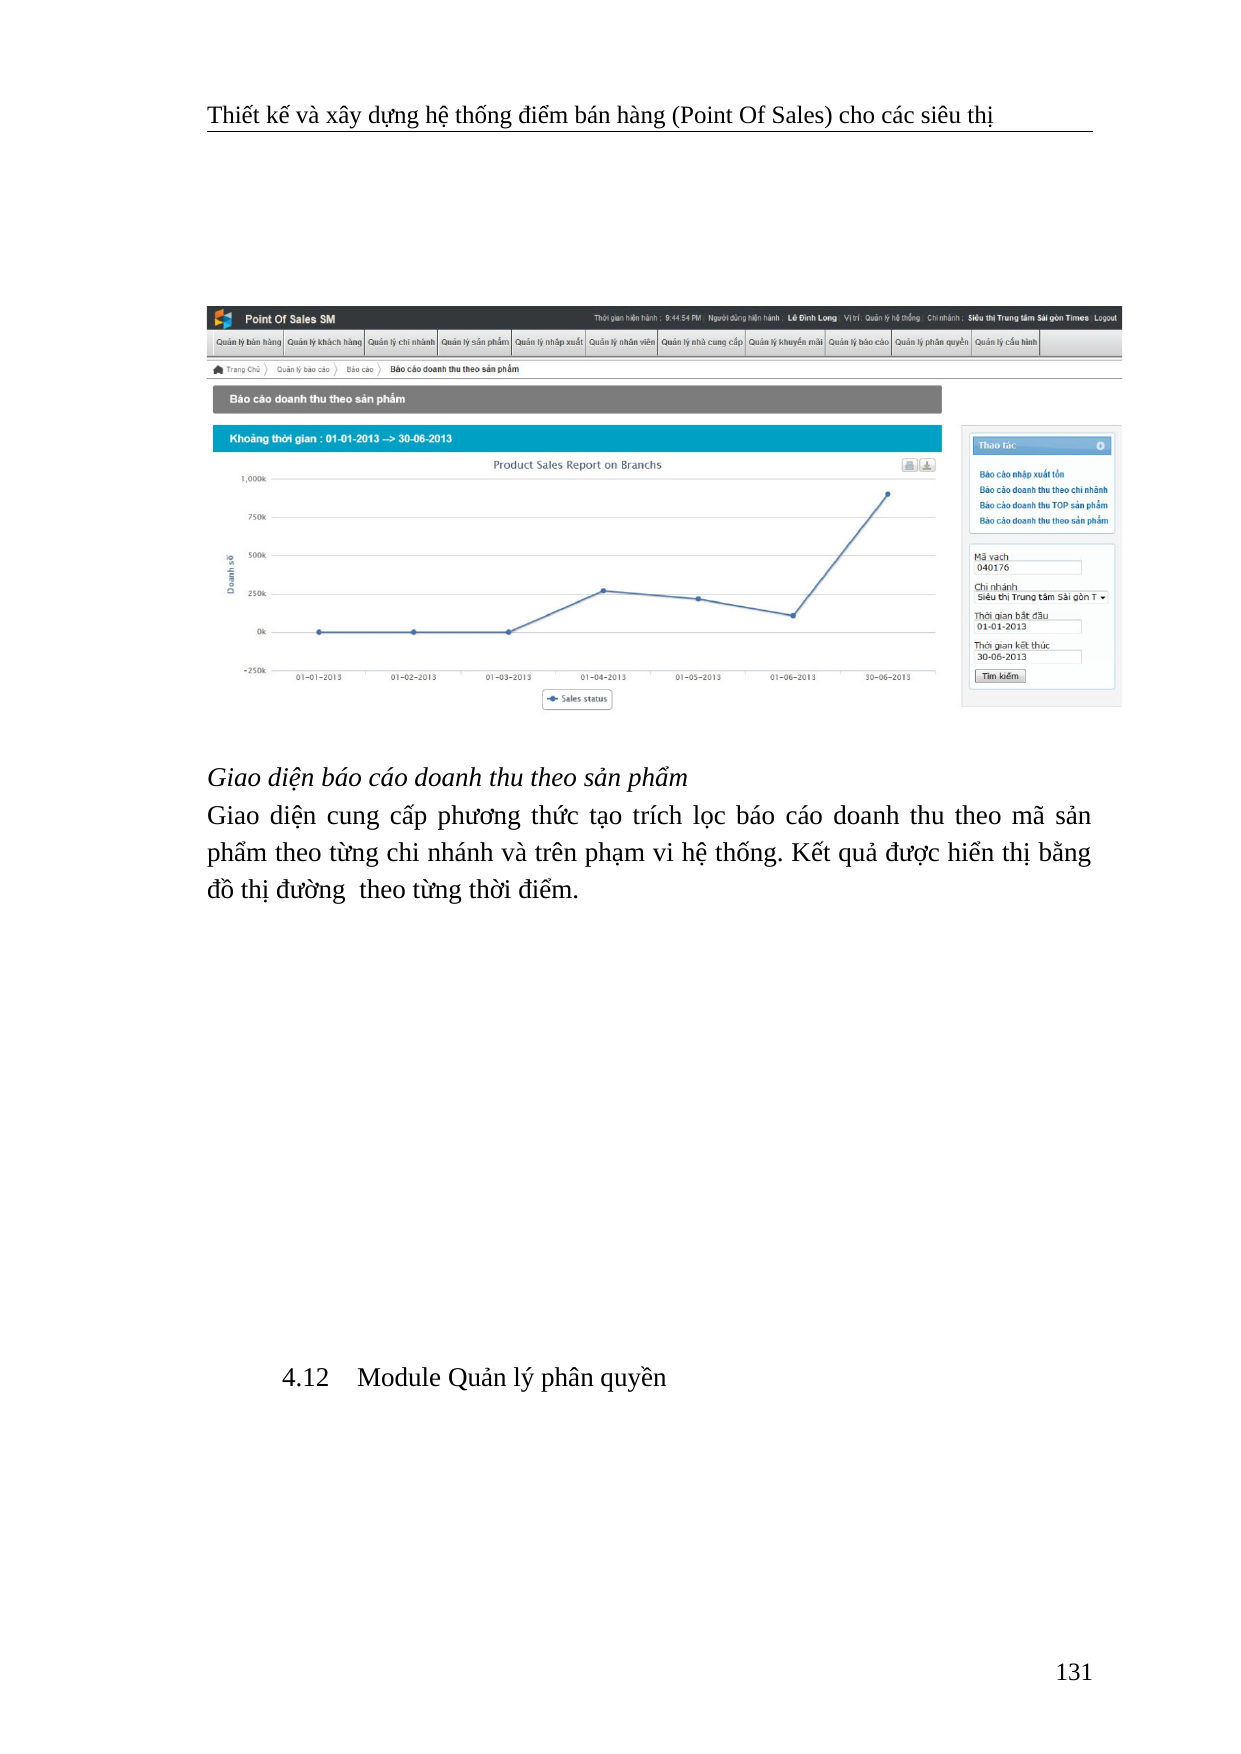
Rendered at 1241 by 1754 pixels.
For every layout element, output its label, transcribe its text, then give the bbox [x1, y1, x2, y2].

list Module Quản lý phân quyền [282, 1361, 1093, 1392]
list Giao diện cung cấp phương thức tạo trích lọc báo cáo doanh thu theo mã sản phẩm theo từng chi nhánh và trên phạm vi hệ thống. Kết quả được hiển thị bằng đồ thị đường theo từng thời điểm. [207, 799, 1093, 904]
list Giao diện báo cáo doanh thu theo sản phẩm [207, 761, 1093, 793]
picture [206, 306, 1123, 756]
